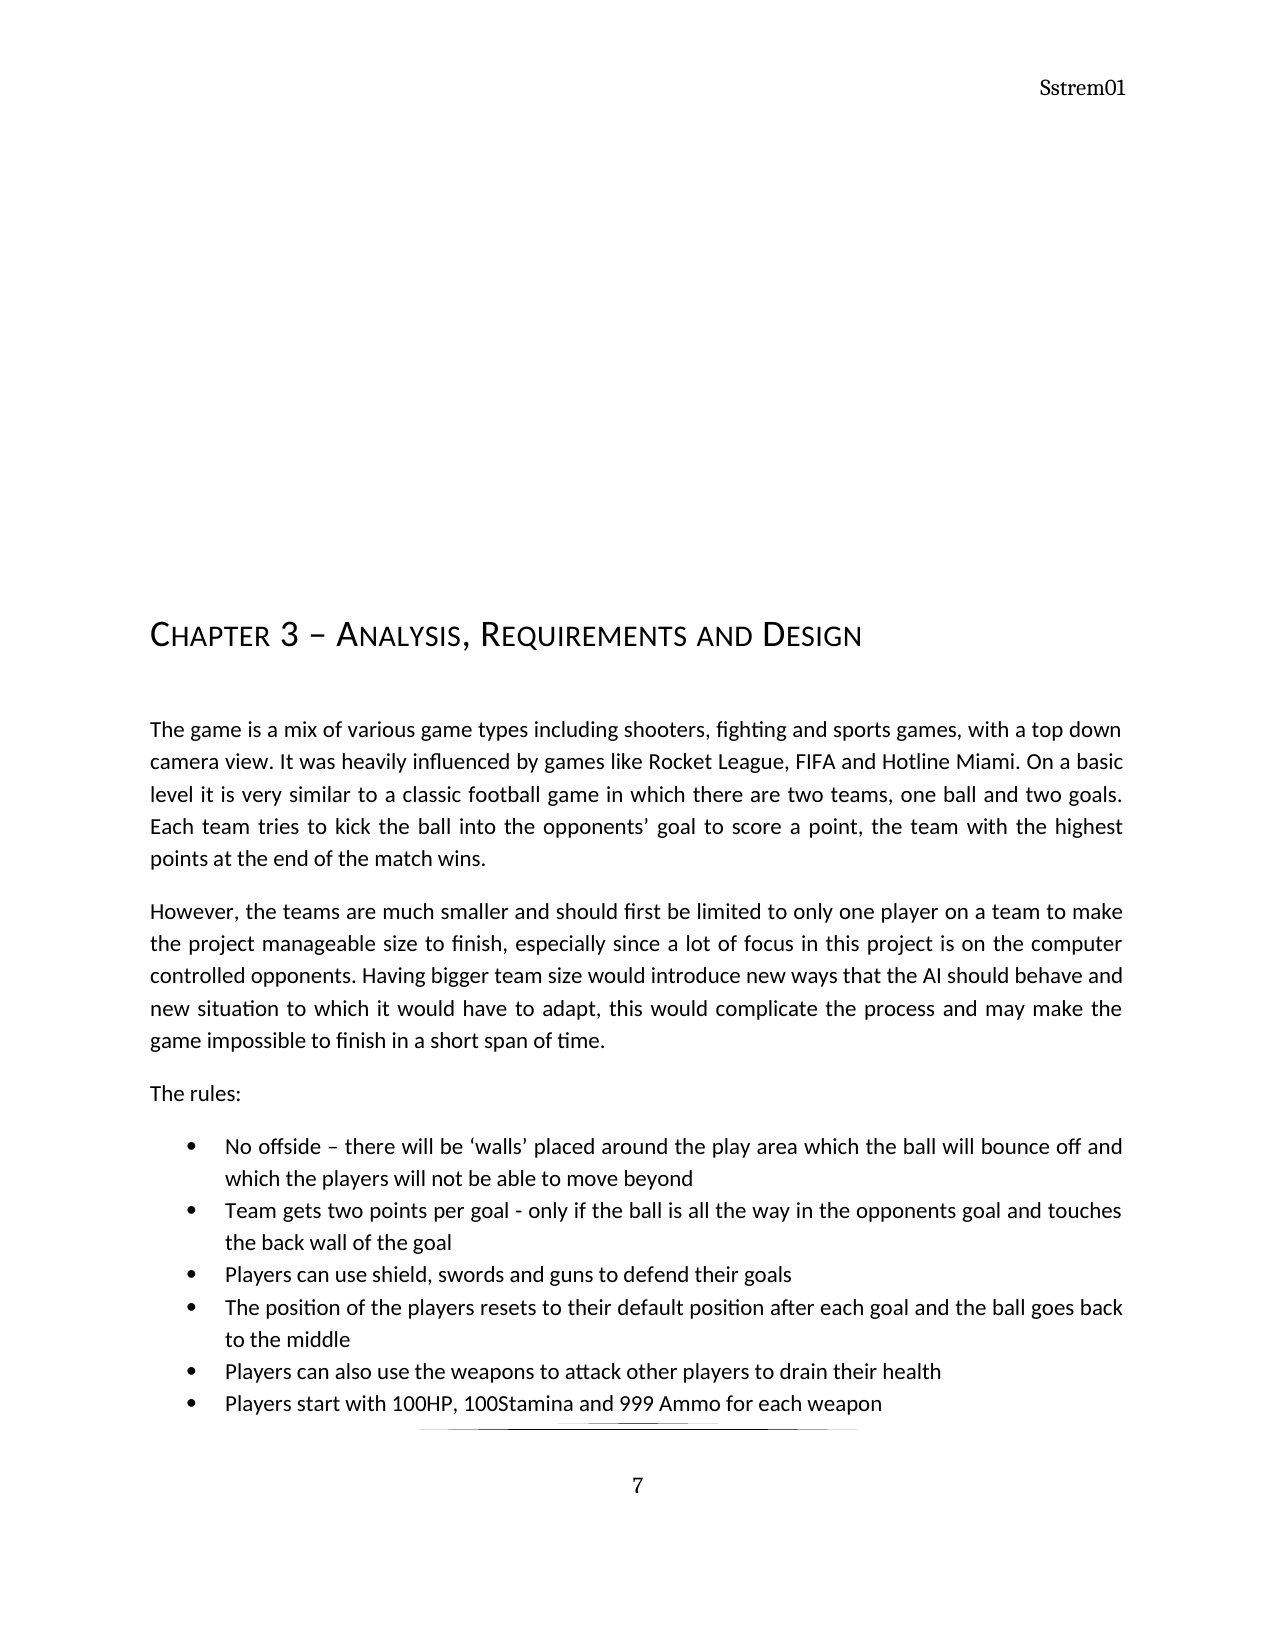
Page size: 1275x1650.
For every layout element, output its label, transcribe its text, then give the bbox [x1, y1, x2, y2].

text The game is a mix of various game types including shooters, fighting and sports games, with a top down camera view. It was heavily influenced by games like Rocket League, FIFA and Hotline Miami. On a basic level it is very similar to a classic football game in which there are two teams, one ball and two goals. Each team tries to kick the ball into the opponents’ goal to score a point, the team with the highest points at the end of the match wins. [150, 715, 1125, 872]
list No offside – there will be ‘walls’ placed around the play area which the ball will bounce off and which the players will not be able to move beyond [187, 1132, 1125, 1192]
list Players start with 100HP, 100Stamina and 999 Ammo for each weapon [187, 1389, 1125, 1417]
list Players can use shield, swords and guns to defend their goals [187, 1261, 1125, 1289]
subtitle Chapter 3 – Analysis, Requirements and Design [150, 609, 1125, 655]
list Team gets two points per goal - only if the ball is all the way in the opponents goal and touches the back wall of the goal [187, 1196, 1125, 1256]
text However, the teams are much smaller and should first be limited to only one player on a team to make the project manageable size to finish, especially since a lot of focus in this project is on the computer controlled opponents. Having bigger team size would introduce new ways that the AI should behave and new situation to which it would have to adapt, this would complicate the process and may make the game impossible to finish in a short span of time. [150, 897, 1125, 1054]
text The rules: [150, 1079, 1125, 1107]
list Players can also use the weapons to attack other players to drain their health [187, 1357, 1125, 1385]
list The position of the players resets to their default position after each goal and the ball goes back to the middle [187, 1293, 1125, 1353]
